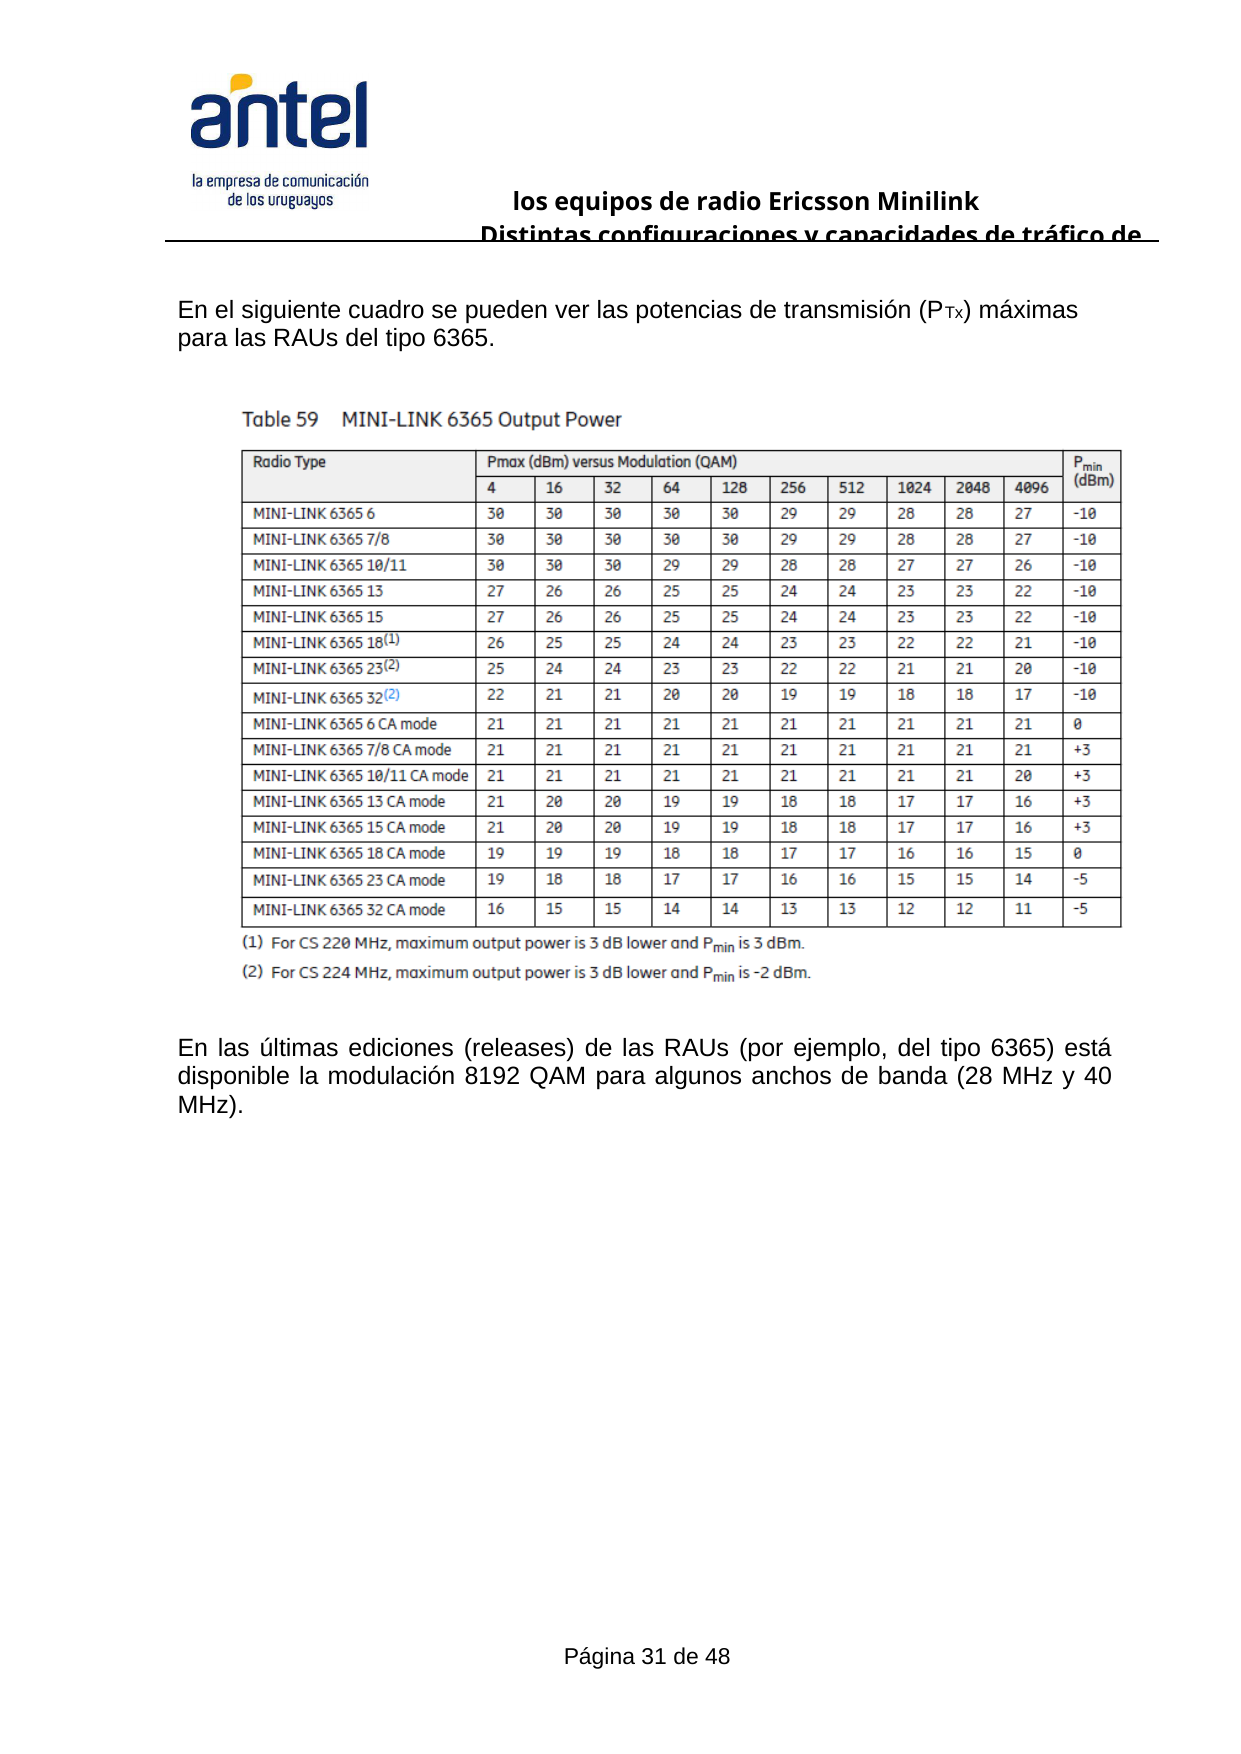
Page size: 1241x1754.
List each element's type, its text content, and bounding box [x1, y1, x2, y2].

text En el siguiente cuadro se pueden ver las potencias de transmisión (PTx) máximas para las RAUs del tipo 6365. [177, 296, 1114, 352]
picture [196, 391, 1161, 1004]
text En las últimas ediciones (releases) de las RAUs (por ejemplo, del tipo 6365) está disponible la modulación 8192 QAM para algunos anchos de banda (28 MHz y 40 MHz). [177, 1033, 1114, 1119]
picture [190, 73, 369, 211]
text Página 31 de 48 [150, 1639, 1144, 1671]
table_header los equipos de radio Ericsson Minilink Distintas configuraciones y capacidades de tráfico de Texto: Ing. Juan Carlos Sturzenegger Marzo de 2024 [165, 74, 1158, 240]
